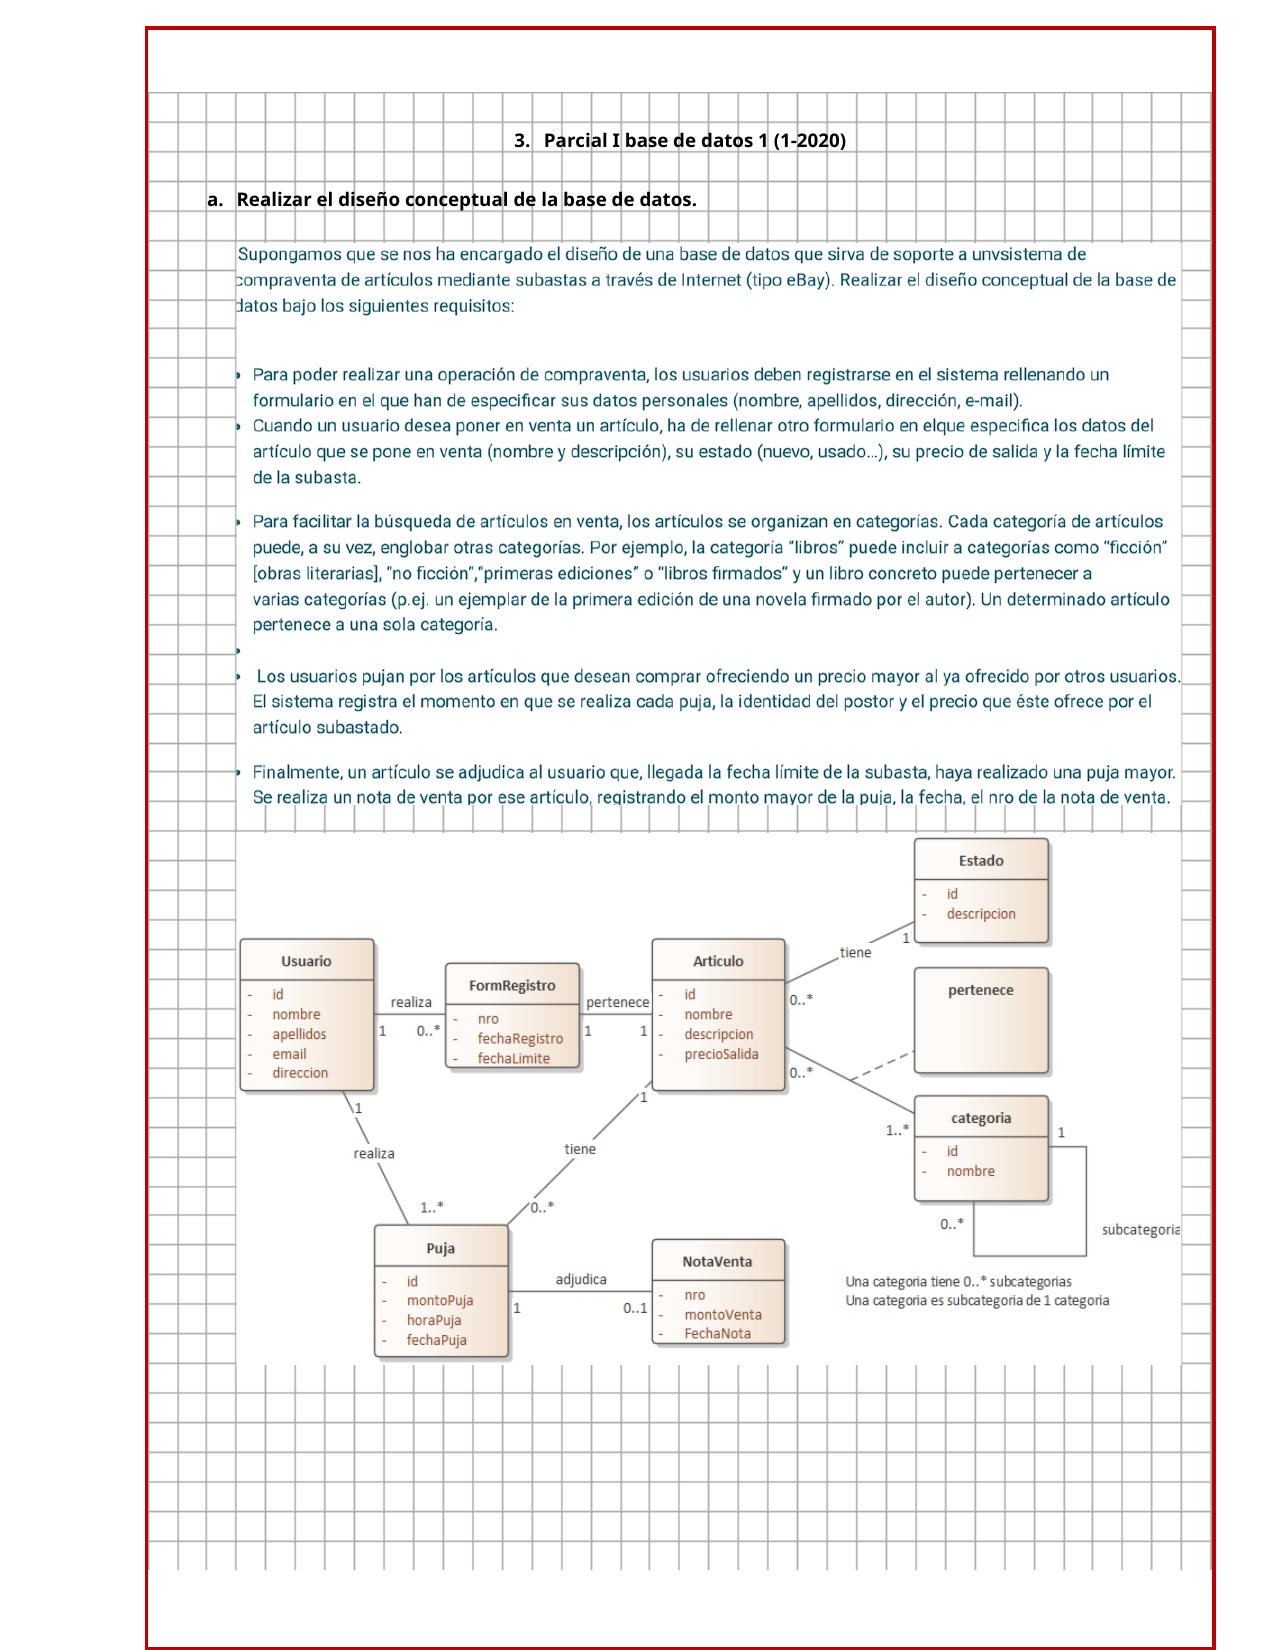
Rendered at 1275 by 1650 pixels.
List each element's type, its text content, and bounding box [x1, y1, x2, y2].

subtitle Realizar el diseño conceptual de la base de datos. [207, 183, 1183, 213]
picture [148, 92, 1212, 1572]
subtitle Parcial I base de datos 1 (1-2020) [177, 124, 1183, 154]
